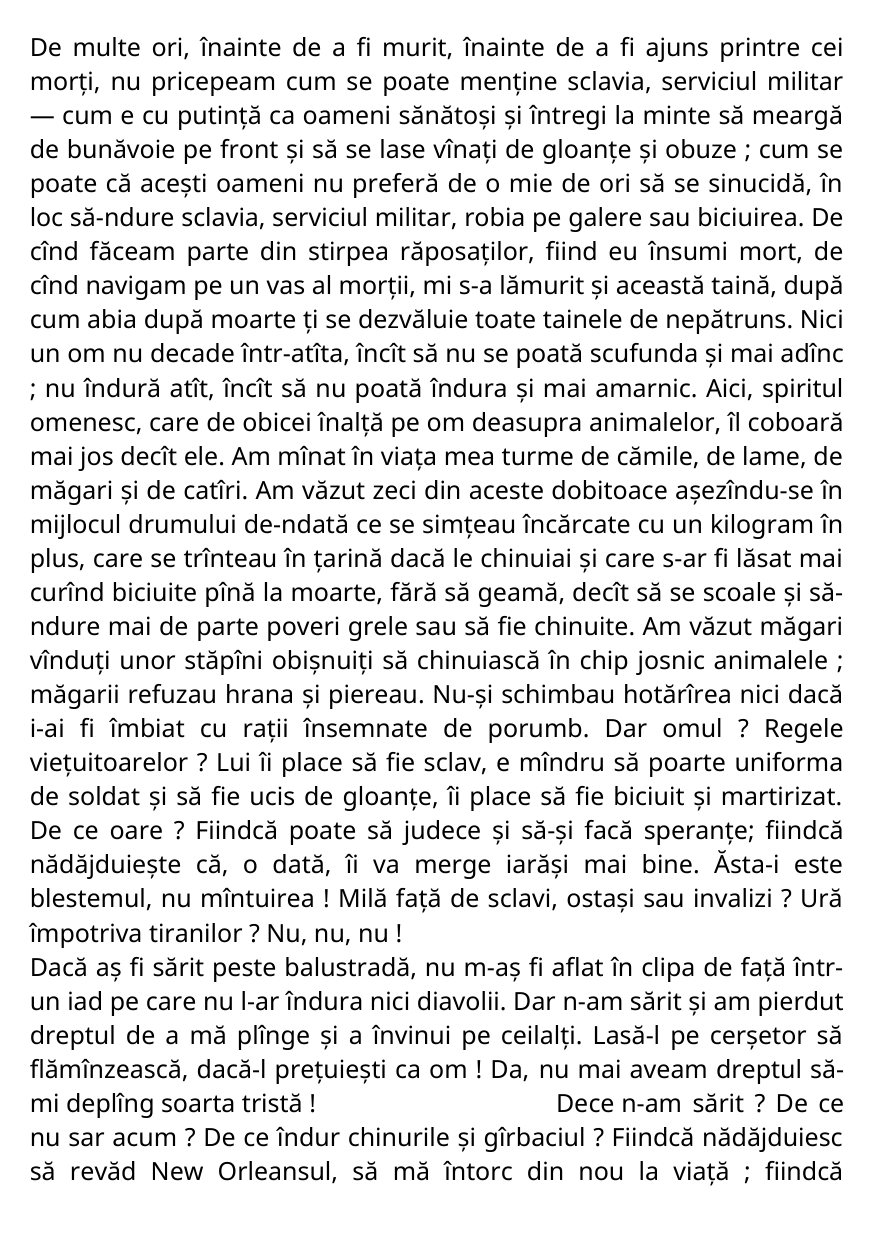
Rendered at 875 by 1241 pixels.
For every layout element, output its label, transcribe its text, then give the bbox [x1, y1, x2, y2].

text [29, 949, 844, 1188]
text De multe ori, înainte de a fi murit, înainte de a fi ajuns printre cei morţi, nu pricepeam cum se poate menţine sclavia, serviciul militar — cum e cu putinţă ca oameni sănătoşi şi întregi la minte să meargă de bunăvoie pe front şi să se lase vînaţi de gloanţe şi obuze ; cum se poate că aceşti oameni nu preferă de o mie de ori să se sinucidă, în loc să-ndure sclavia, serviciul militar, robia pe galere sau biciuirea. De cînd făceam parte din stirpea răposaţilor, fiind eu însumi mort, de cînd navigam pe un vas al morţii, mi s-a lămurit şi această taină, după cum abia după moarte ţi se dezvăluie toate tainele de nepătruns. Nici un om nu decade într-atîta, încît să nu se poată scufunda şi mai adînc ; nu îndură atît, încît să nu poată îndura şi mai amarnic. Aici, spiritul omenesc, care de obicei înalţă pe om deasupra animalelor, îl coboară mai jos decît ele. Am mînat în viaţa mea turme de cămile, de lame, de măgari şi de catîri. Am văzut zeci din aceste dobitoace aşezîndu-se în mijlocul drumului de-ndată ce se simţeau încărcate cu un kilogram în plus, care se trînteau în ţarină dacă le chinuiai şi care s-ar fi lăsat mai curînd biciuite pînă la moarte, fără să geamă, decît să se scoale şi să-ndure mai de parte poveri grele sau să fie chinuite. Am văzut măgari vînduţi unor stăpîni obişnuiţi să chinuiască în chip josnic animalele ; măgarii refuzau hrana şi piereau. Nu-şi schimbau hotărîrea nici dacă i-ai fi îmbiat cu raţii însemnate de porumb. Dar omul ? Regele vieţuitoarelor ? Lui îi place să fie sclav, e mîndru să poarte uniforma de soldat şi să fie ucis de gloanţe, îi place să fie biciuit şi martirizat. De ce oare ? Fiindcă poate să judece şi să-şi facă speranţe; fiindcă nădăjduieşte că, o dată, îi va merge iarăşi mai bine. Ăsta-i este blestemul, nu mîntuirea ! Milă faţă de sclavi, ostaşi sau invalizi ? Ură împotriva tiranilor ? Nu, nu, nu ! [29, 29, 844, 949]
